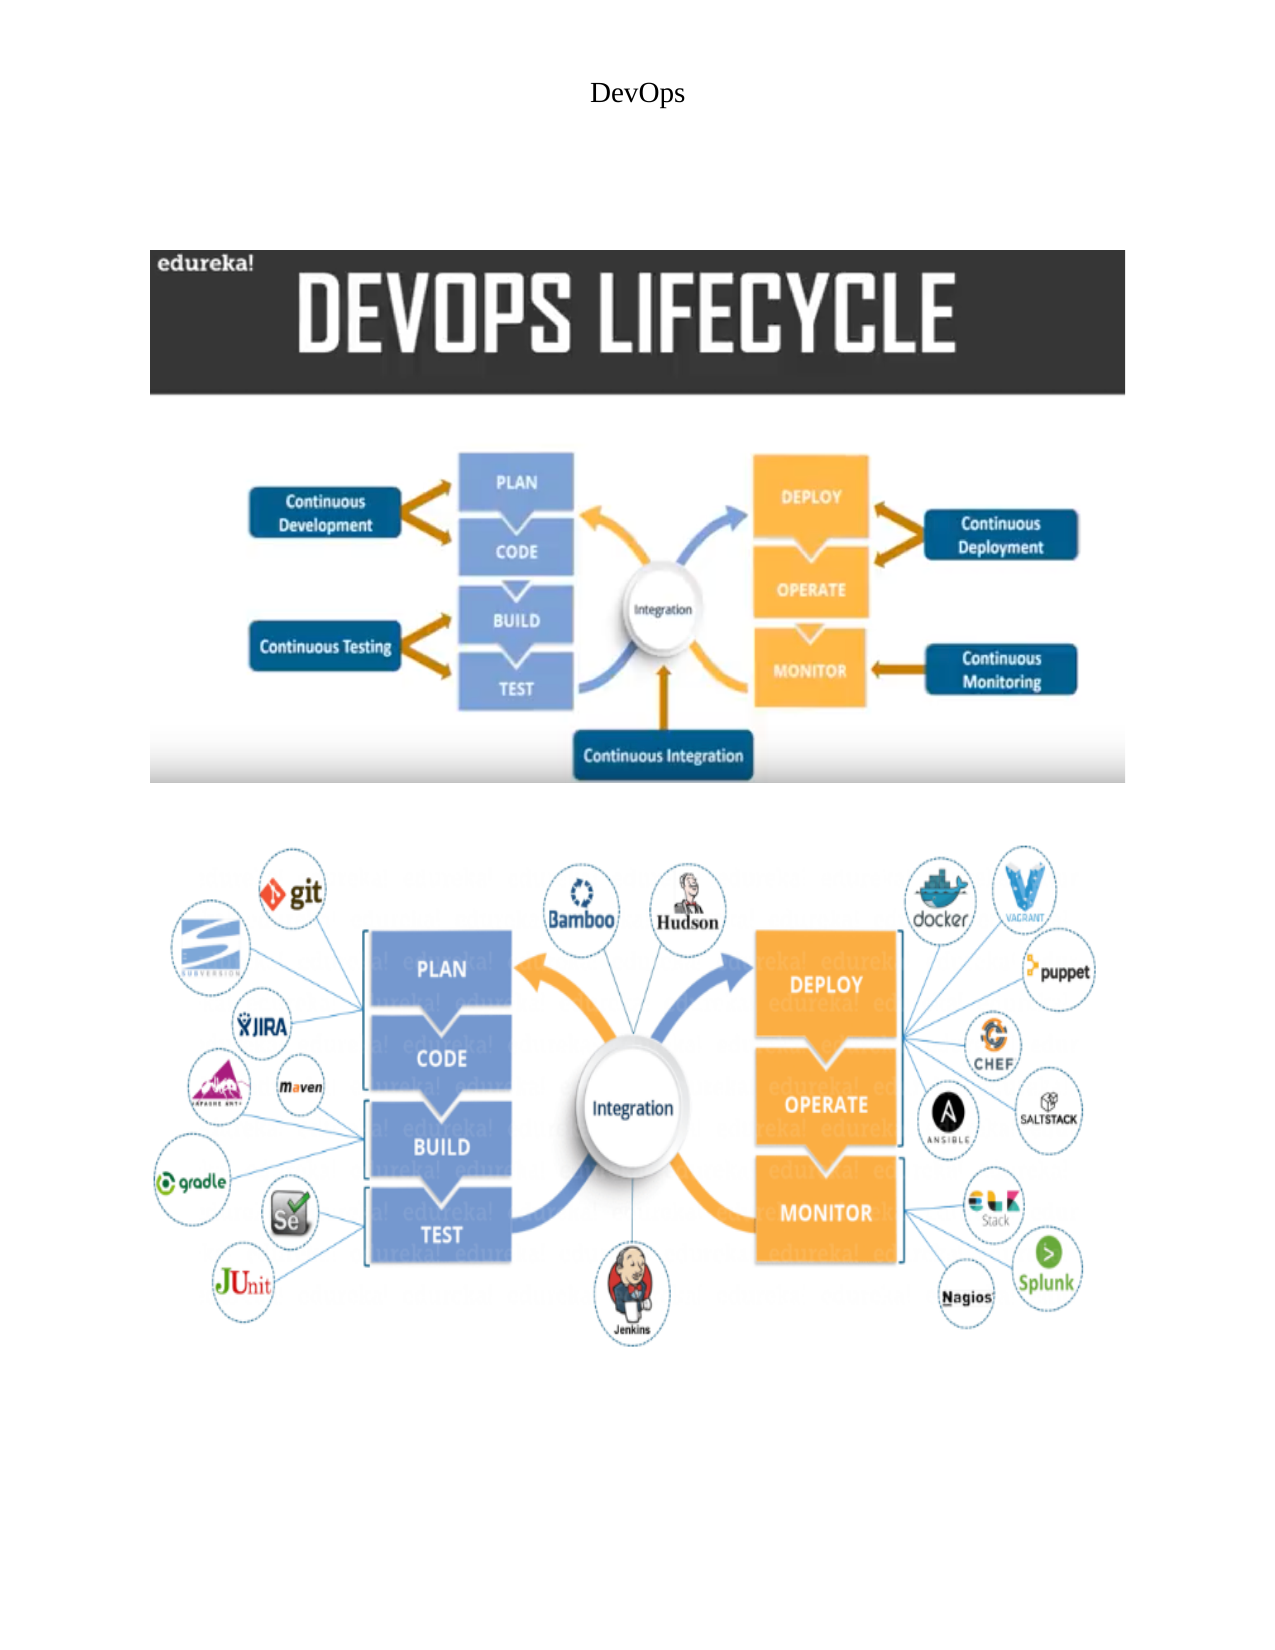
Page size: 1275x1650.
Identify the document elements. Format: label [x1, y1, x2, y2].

picture [150, 816, 1140, 1369]
picture [150, 250, 1125, 783]
